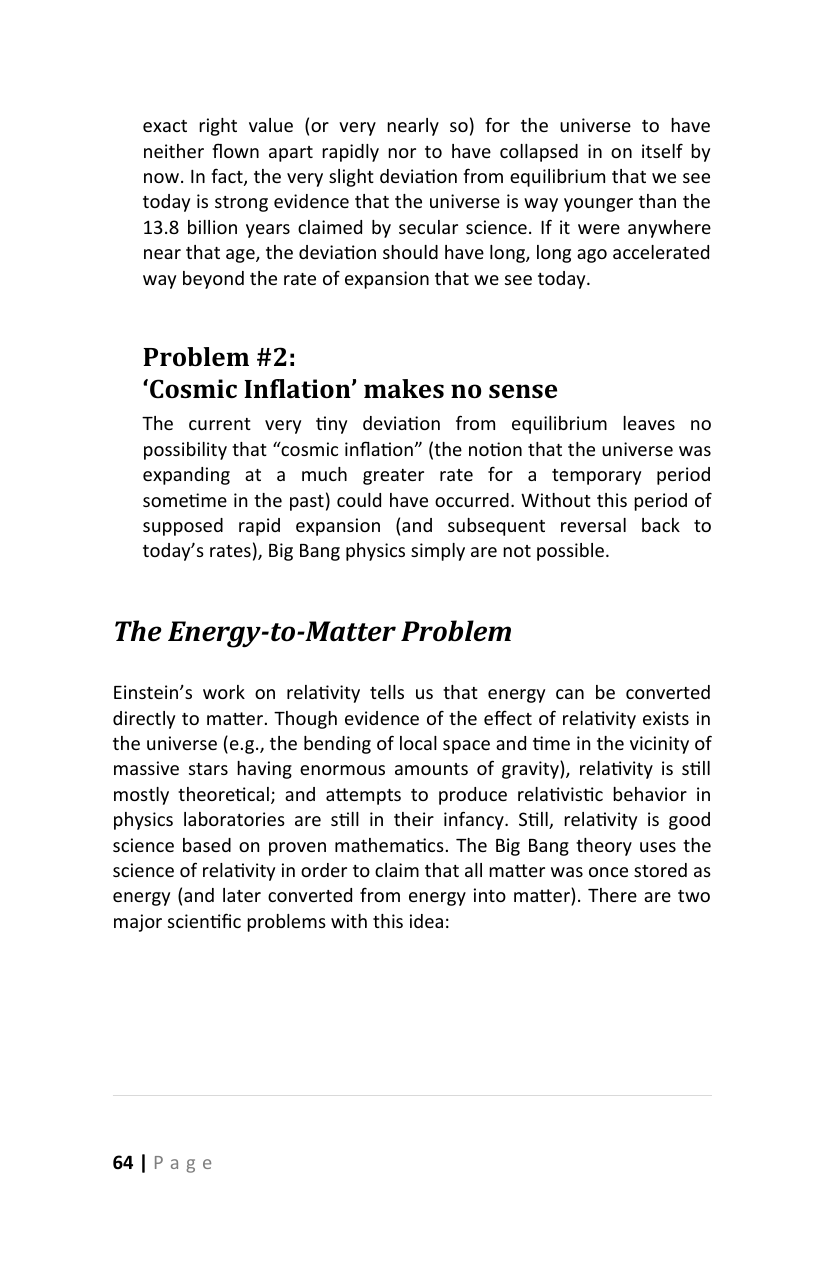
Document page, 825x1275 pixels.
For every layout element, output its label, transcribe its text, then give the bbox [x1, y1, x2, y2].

text The current very tiny deviation from equilibrium leaves no possibility that “cosmic inflation” (the notion that the universe was expanding at a much greater rate for a temporary period sometime in the past) could have occurred. Without this period of supposed rapid expansion (and subsequent reversal back to today’s rates), Big Bang physics simply are not possible. [142, 411, 712, 563]
subtitle The Energy-to-Matter Problem [112, 613, 712, 648]
subtitle Problem #2: ‘Cosmic Inflation’ makes no sense [142, 341, 712, 404]
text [142, 112, 712, 290]
text Einstein’s work on relativity tells us that energy can be converted directly to matter. Though evidence of the effect of relativity exists in the universe (e.g., the bending of local space and time in the vicinity of massive stars having enormous amounts of gravity), relativity is still mostly theoretical; and attempts to produce relativistic behavior in physics laboratories are still in their infancy. Still, relativity is good science based on proven mathematics. The Big Bang theory uses the science of relativity in order to claim that all matter was once stored as energy (and later converted from energy into matter). There are two major scientific problems with this idea: [112, 654, 712, 933]
